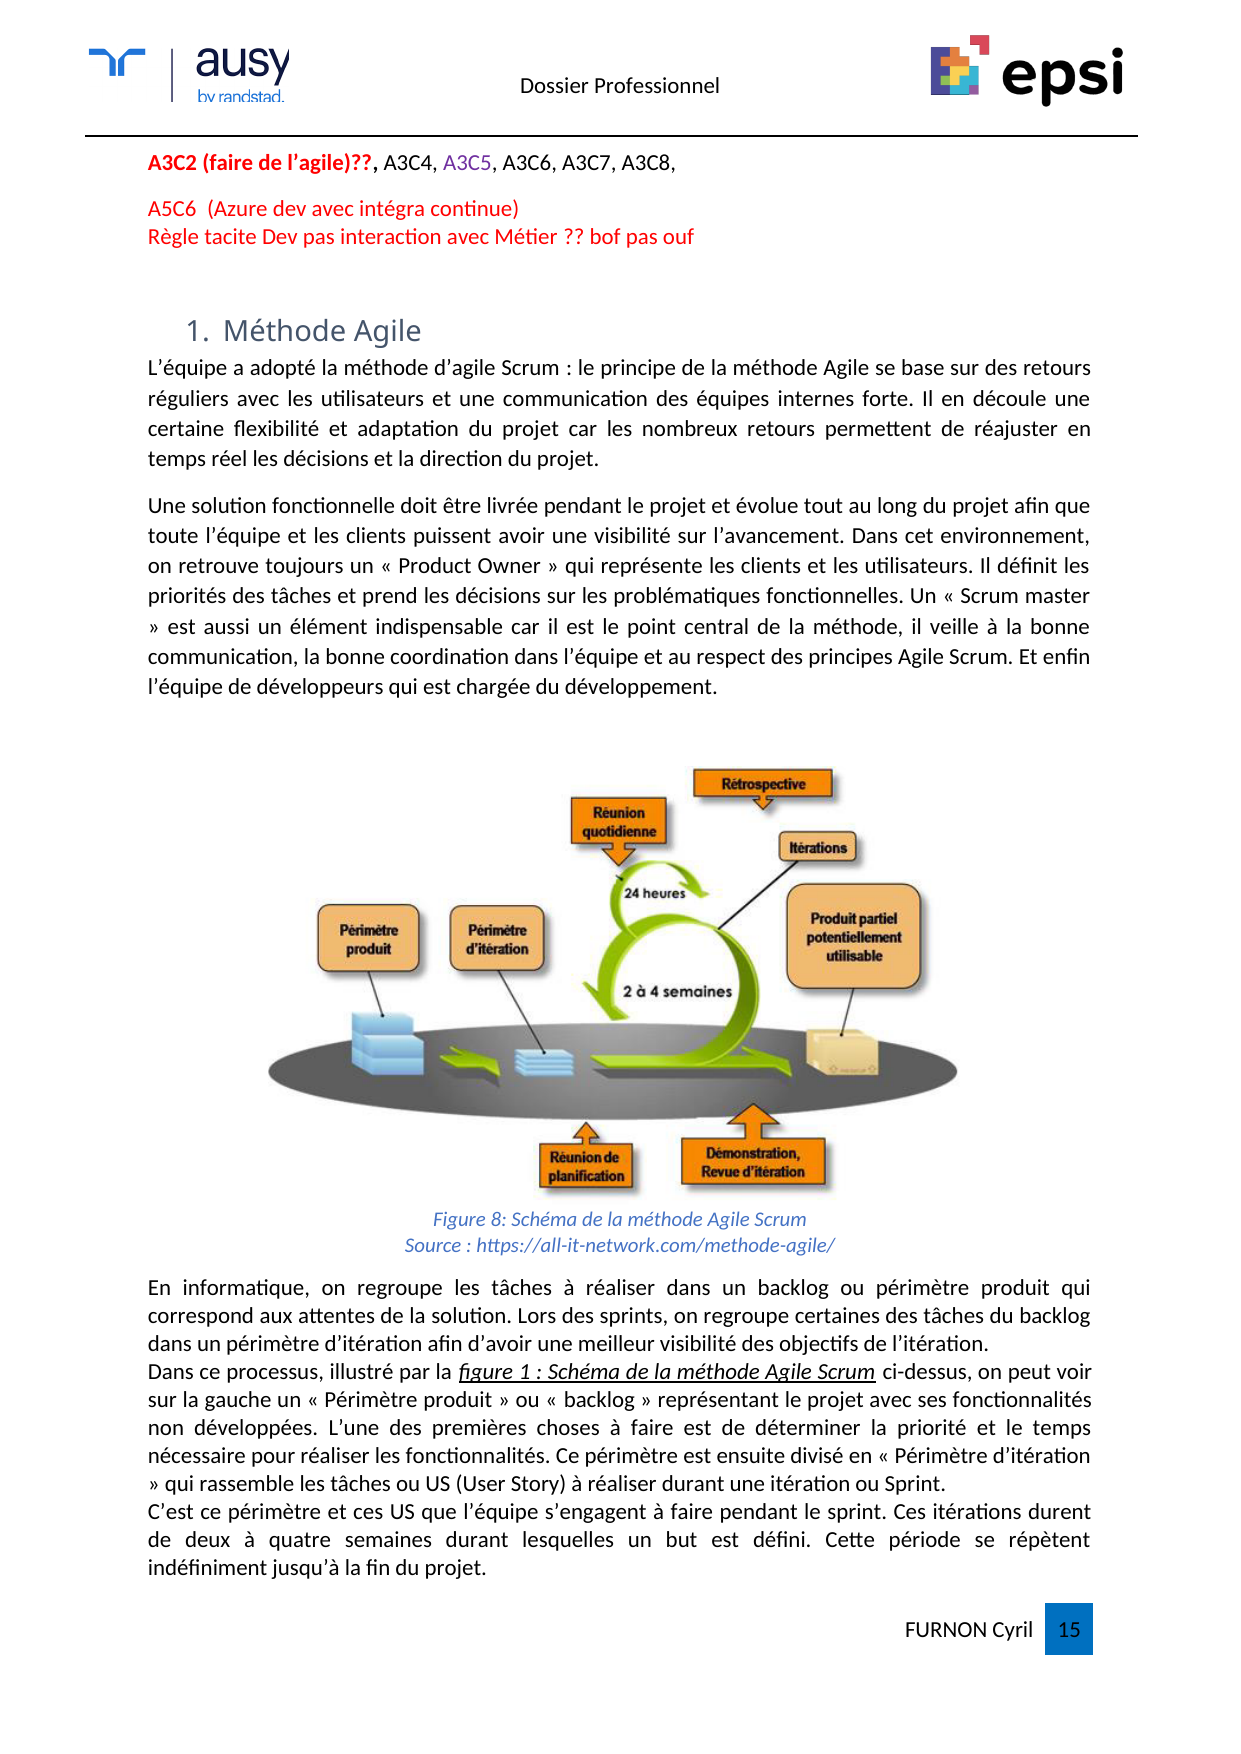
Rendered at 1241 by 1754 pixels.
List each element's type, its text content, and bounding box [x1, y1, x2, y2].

text C’est ce périmètre et ces US que l’équipe s’engagent à faire pendant le sprint. Ces itérations durent de deux à quatre semaines durant lesquelles un but est défini. Cette période se répètent indéfiniment jusqu’à la fin du projet. [148, 1497, 1093, 1581]
text En informatique, on regroupe les tâches à réaliser dans un backlog ou périmètre produit qui correspond aux attentes de la solution. Lors des sprints, on regroupe certaines des tâches du backlog dans un périmètre d’itération afin d’avoir une meilleur visibilité des objectifs de l’itération. [148, 747, 1093, 1357]
subtitle Méthode Agile [185, 311, 1093, 350]
text A5C6 (Azure dev avec intégra continue) [148, 194, 1093, 222]
text Une solution fonctionnelle doit être livrée pendant le projet et évolue tout au long du projet afin que toute l’équipe et les clients puissent avoir une visibilité sur l’avancement. Dans cet environnement, on retrouve toujours un « Product Owner » qui représente les clients et les utilisateurs. Il définit les priorités des tâches et prend les décisions sur les problématiques fonctionnelles. Un « Scrum master » est aussi un élément indispensable car il est le point central de la méthode, il veille à la bonne communication, la bonne coordination dans l’équipe et au respect des principes Agile Scrum. Et enfin l’équipe de développeurs qui est chargée du développement. [148, 491, 1093, 700]
text A3C2 (faire de l’agile)??, A3C4, A3C5, A3C6, A3C7, A3C8, [148, 148, 1093, 176]
text L’équipe a adopté la méthode d’agile Scrum : le principe de la méthode Agile se base sur des retours réguliers avec les utilisateurs et une communication des équipes internes forte. Il en découle une certaine flexibilité et adaptation du projet car les nombreux retours permettent de réajuster en temps réel les décisions et la direction du projet. [148, 353, 1093, 472]
text Dans ce processus, illustré par la figure 1 : Schéma de la méthode Agile Scrum ci-dessus, on peut voir sur la gauche un « Périmètre produit » ou « backlog » représentant le projet avec ses fonctionnalités non développées. L’une des premières choses à faire est de déterminer la priorité et le temps nécessaire pour réaliser les fonctionnalités. Ce périmètre est ensuite divisé en « Périmètre d’itération » qui rassemble les tâches ou US (User Story) à réaliser durant une itération ou Sprint. [148, 1357, 1093, 1497]
text Règle tacite Dev pas interaction avec Métier ?? bof pas ouf [148, 222, 1093, 251]
picture [88, 48, 289, 102]
